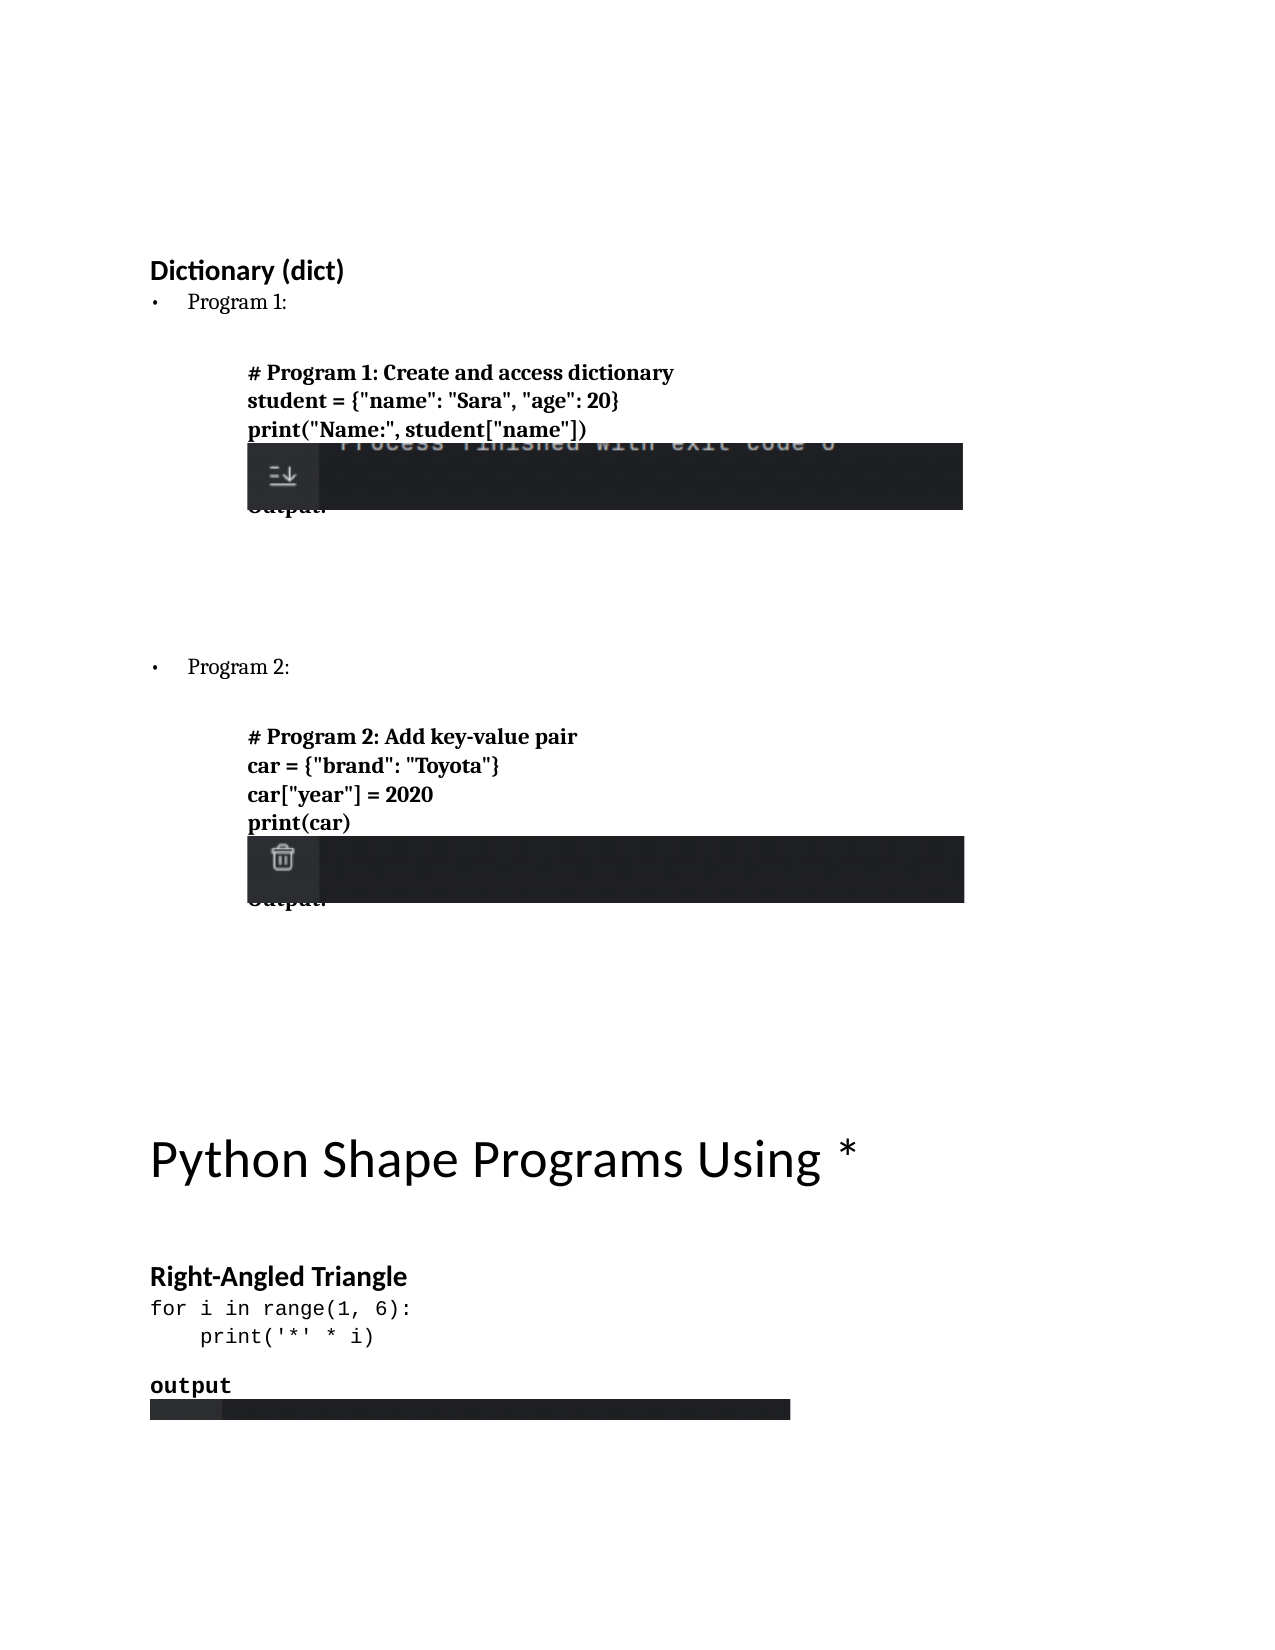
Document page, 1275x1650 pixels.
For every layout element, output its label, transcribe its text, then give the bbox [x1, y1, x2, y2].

text Python Shape Programs Using * [411, 1157, 554, 1182]
text Right-Angled Triangle [150, 1263, 1125, 1292]
text for i in range(1, 6): print('*' * i) [150, 1292, 1125, 1349]
text Output: [247, 493, 1027, 543]
text Dictionary (dict) [150, 258, 1125, 287]
text Python Shape Programs Using * [190, 1157, 407, 1182]
text # Program 2: Add key-value pair car = {"brand": "Toyota"} car["year"] = 2020 print(car) [247, 722, 1027, 837]
text Python Shape Programs Using * [803, 1157, 1125, 1182]
text # Program 1: Create and access dictionary student = {"name": "Sara", "age": 20} print("Name:", student["name"]) [247, 357, 1027, 443]
text Python Shape Programs Using * [556, 1157, 801, 1182]
text output [150, 1370, 1125, 1399]
list Program 1: [150, 287, 1125, 315]
list Program 2: [150, 651, 1125, 680]
text Output: [247, 887, 1027, 937]
